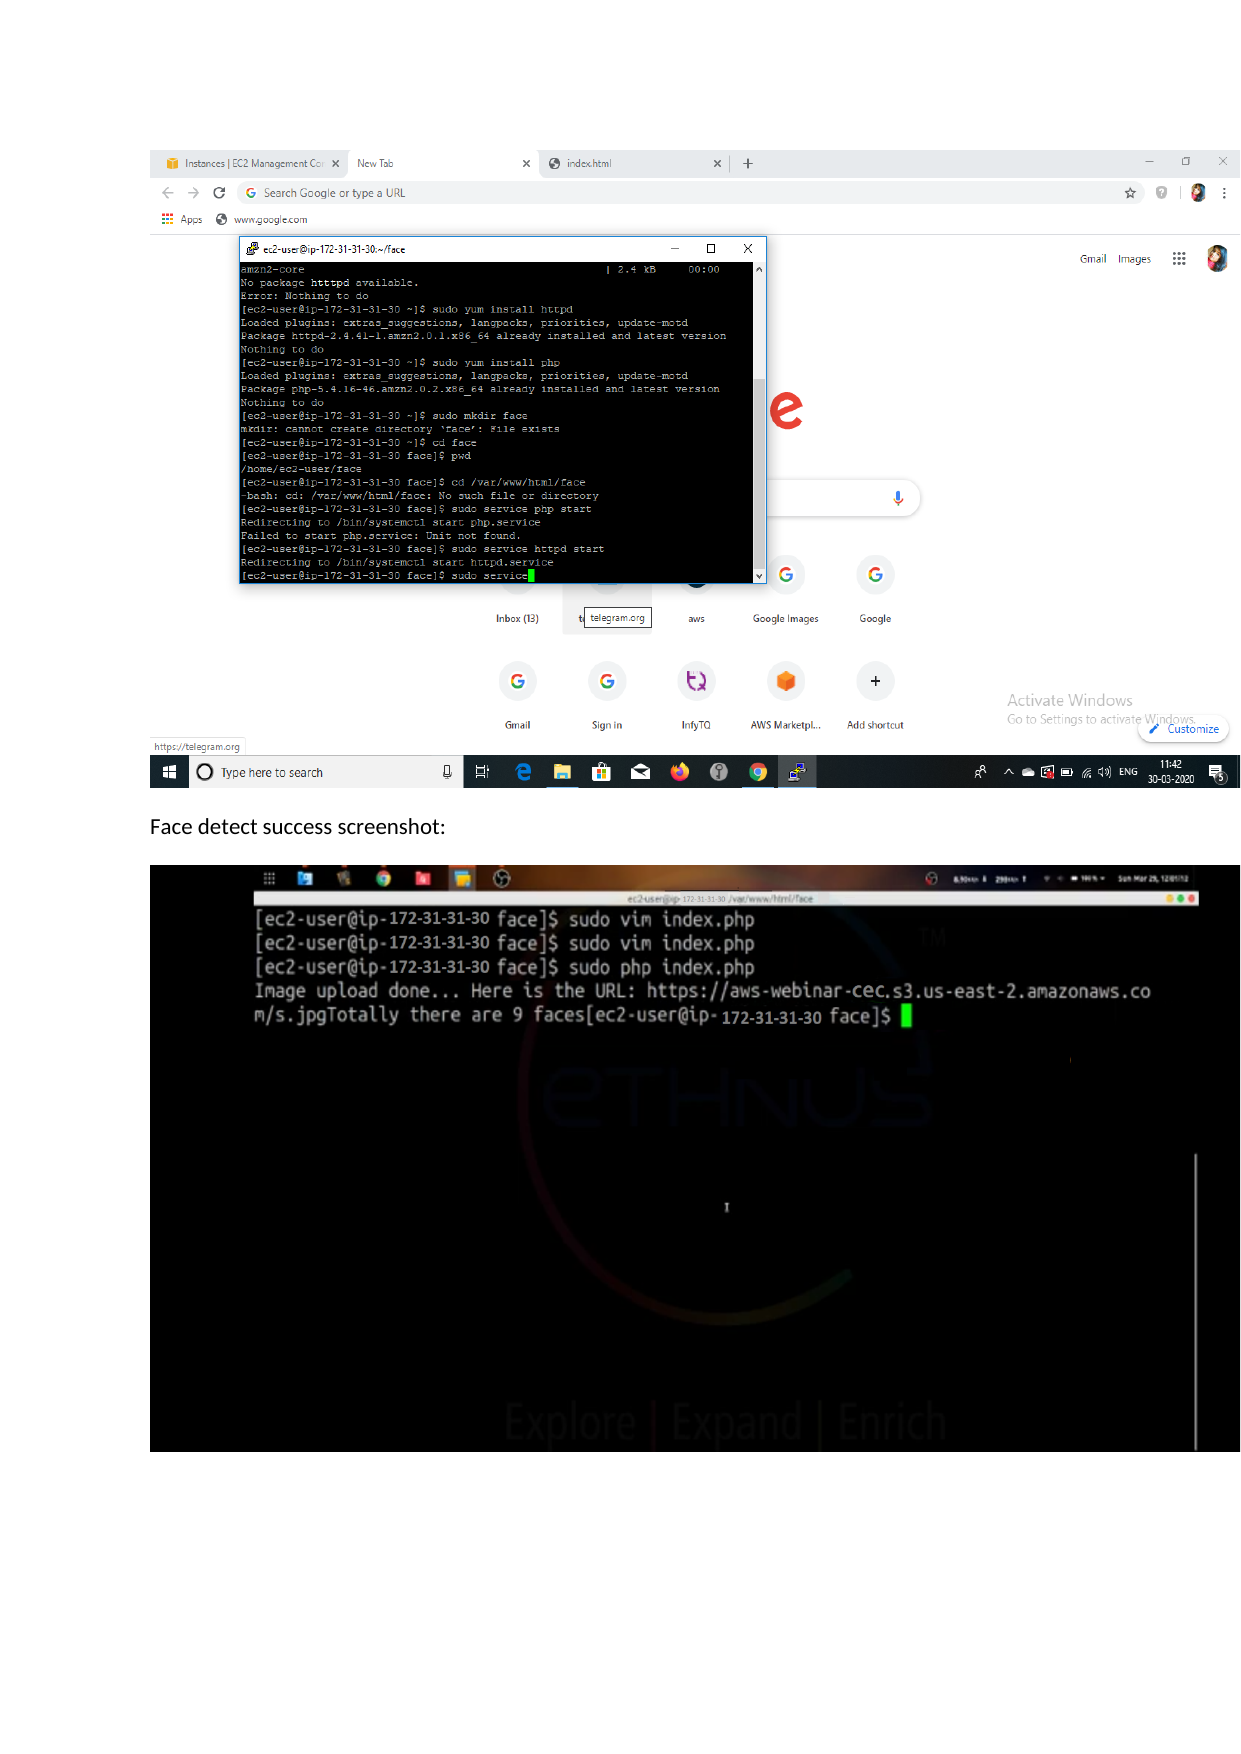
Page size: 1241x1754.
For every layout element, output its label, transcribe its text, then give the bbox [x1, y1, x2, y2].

picture [150, 150, 1241, 788]
picture [150, 865, 1241, 1452]
text Face detect success screenshot: [150, 812, 1090, 841]
